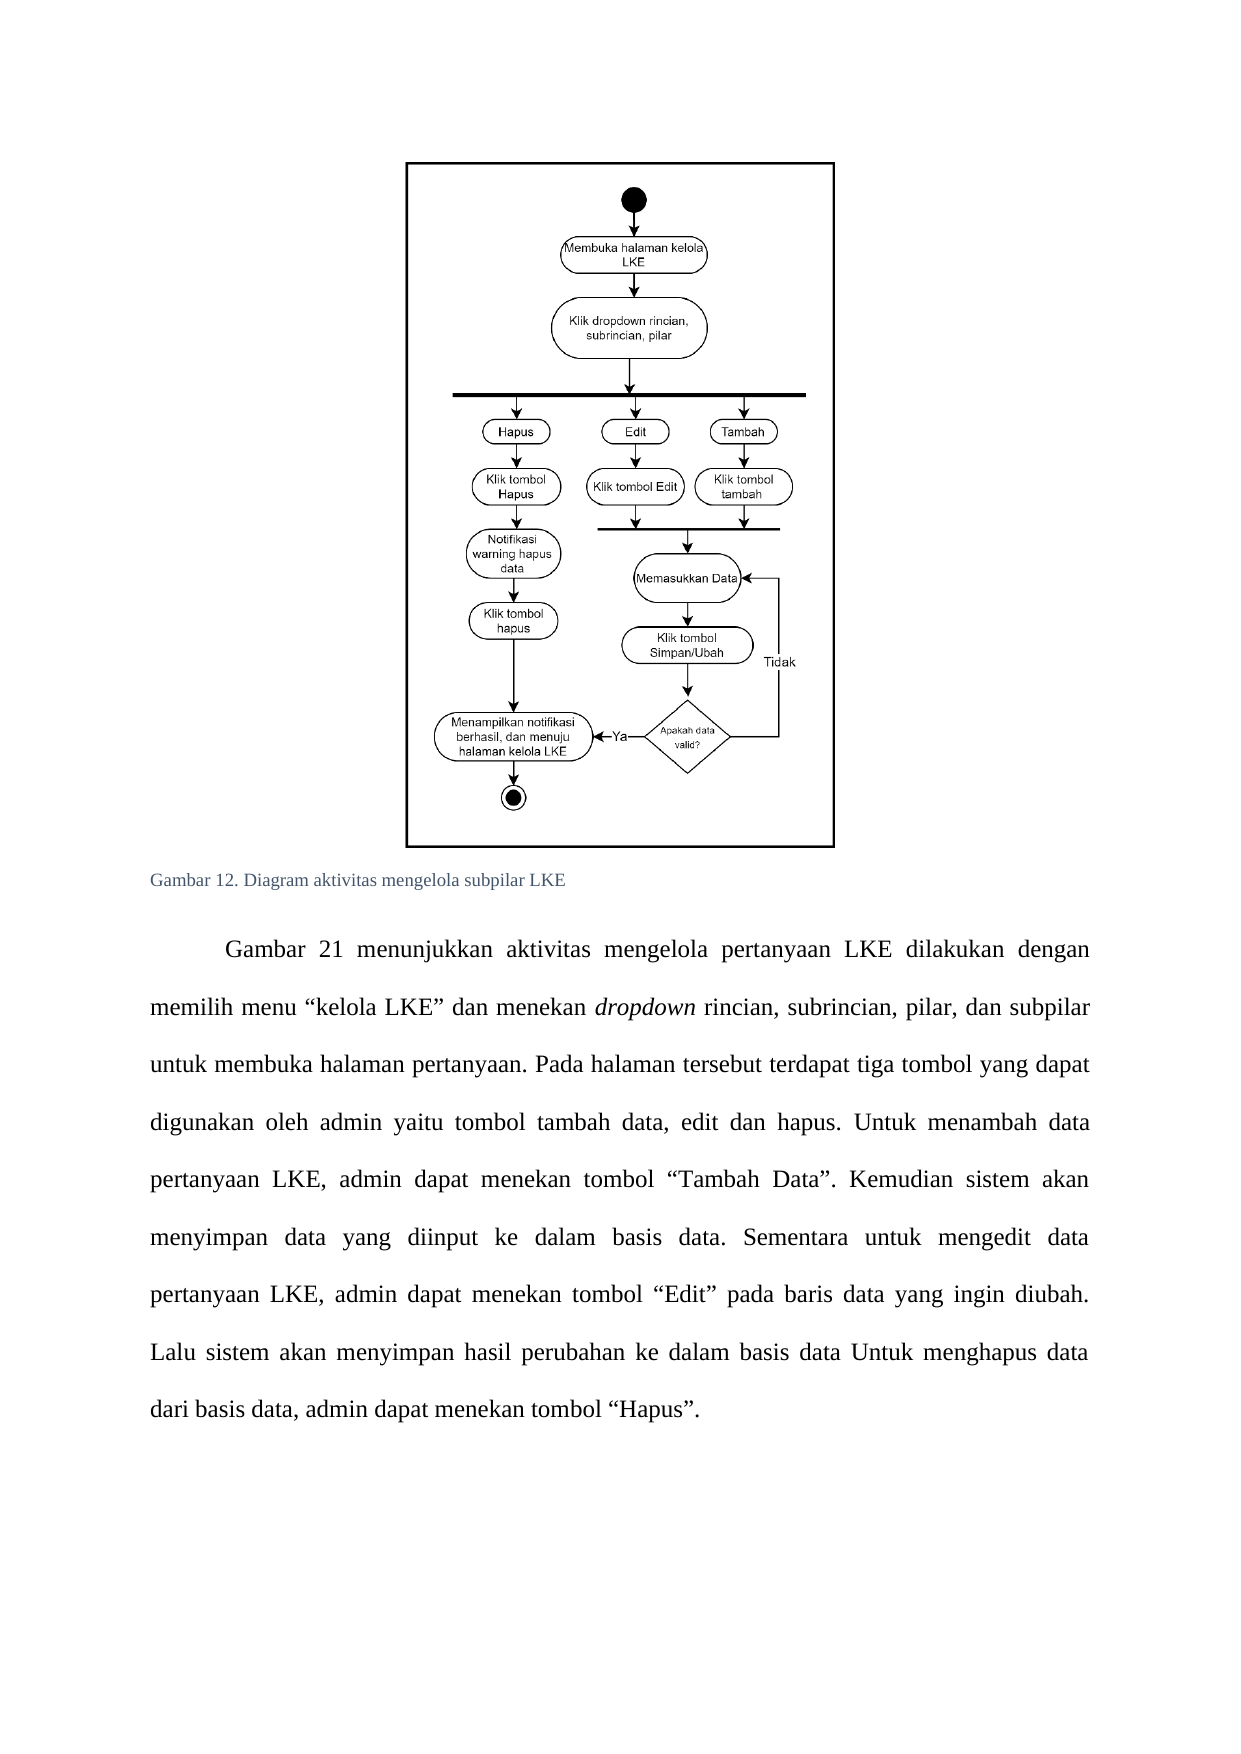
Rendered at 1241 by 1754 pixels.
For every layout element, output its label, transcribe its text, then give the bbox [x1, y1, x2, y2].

text Gambar 21 menunjukkan aktivitas mengelola pertanyaan LKE dilakukan dengan memilih menu “kelola LKE” dan menekan dropdown rincian, subrincian, pilar, dan subpilar untuk membuka halaman pertanyaan. Pada halaman tersebut terdapat tiga tombol yang dapat digunakan oleh admin yaitu tombol tambah data, edit dan hapus. Untuk menambah data pertanyaan LKE, admin dapat menekan tombol “Tambah Data”. Kemudian sistem akan menyimpan data yang diinput ke dalam basis data. Sementara untuk mengedit data pertanyaan LKE, admin dapat menekan tombol “Edit” pada baris data yang ingin diubah. Lalu sistem akan menyimpan hasil perubahan ke dalam basis data Untuk menghapus data dari basis data, admin dapat menekan tombol “Hapus”. [150, 934, 1090, 1423]
picture [393, 150, 847, 859]
